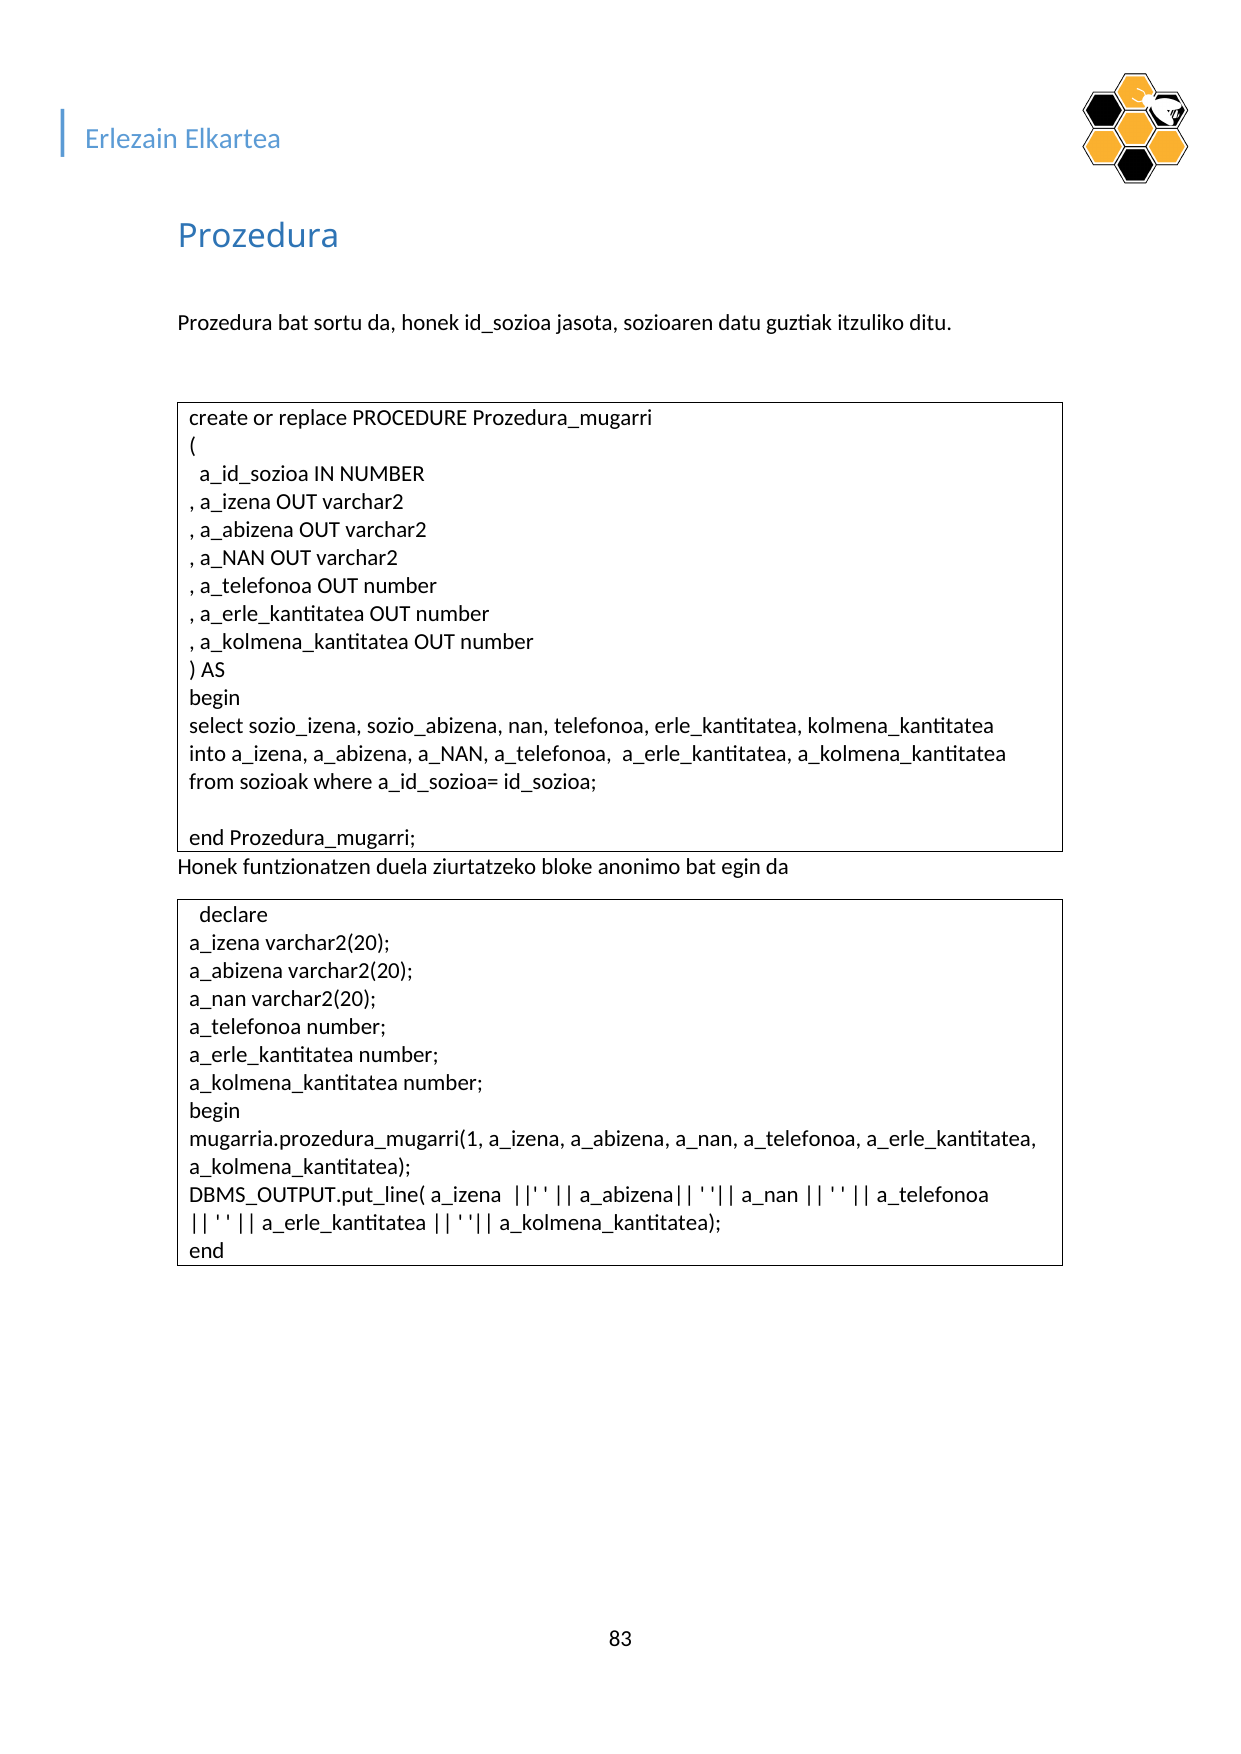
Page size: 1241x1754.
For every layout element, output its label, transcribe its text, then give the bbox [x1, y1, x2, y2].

subtitle Prozedura [177, 212, 1063, 258]
text Honek funtzionatzen duela ziurtatzeko bloke anonimo bat egin da [177, 852, 1063, 880]
text Prozedura bat sortu da, honek id_sozioa jasota, sozioaren datu guztiak itzuliko ditu. [177, 308, 1063, 336]
table_header declare a_izena varchar2(20); a_abizena varchar2(20); a_nan varchar2(20); a_telefonoa number; a_erle_kantitatea number; a_kolmena_kantitatea number; begin mugarria.prozedura_mugarri(1, a_izena, a_abizena, a_nan, a_telefonoa, a_erle_kantitatea, a_kolmena_kantitatea); DBMS_OUTPUT.put_line( a_izena ||' ' || a_abizena|| ' '|| a_nan || ' ' || a_telefonoa || ' ' || a_erle_kantitatea || ' '|| a_kolmena_kantitatea); end [178, 900, 1062, 1264]
table_header create or replace PROCEDURE Prozedura_mugarri ( a_id_sozioa IN NUMBER , a_izena OUT varchar2 , a_abizena OUT varchar2 , a_NAN OUT varchar2 , a_telefonoa OUT number , a_erle_kantitatea OUT number , a_kolmena_kantitatea OUT number ) AS begin select sozio_izena, sozio_abizena, nan, telefonoa, erle_kantitatea, kolmena_kantitatea into a_izena, a_abizena, a_NAN, a_telefonoa, a_erle_kantitatea, a_kolmena_kantitatea from sozioak where a_id_sozioa= id_sozioa; end Prozedura_mugarri; [178, 403, 1062, 851]
picture [1071, 73, 1210, 185]
